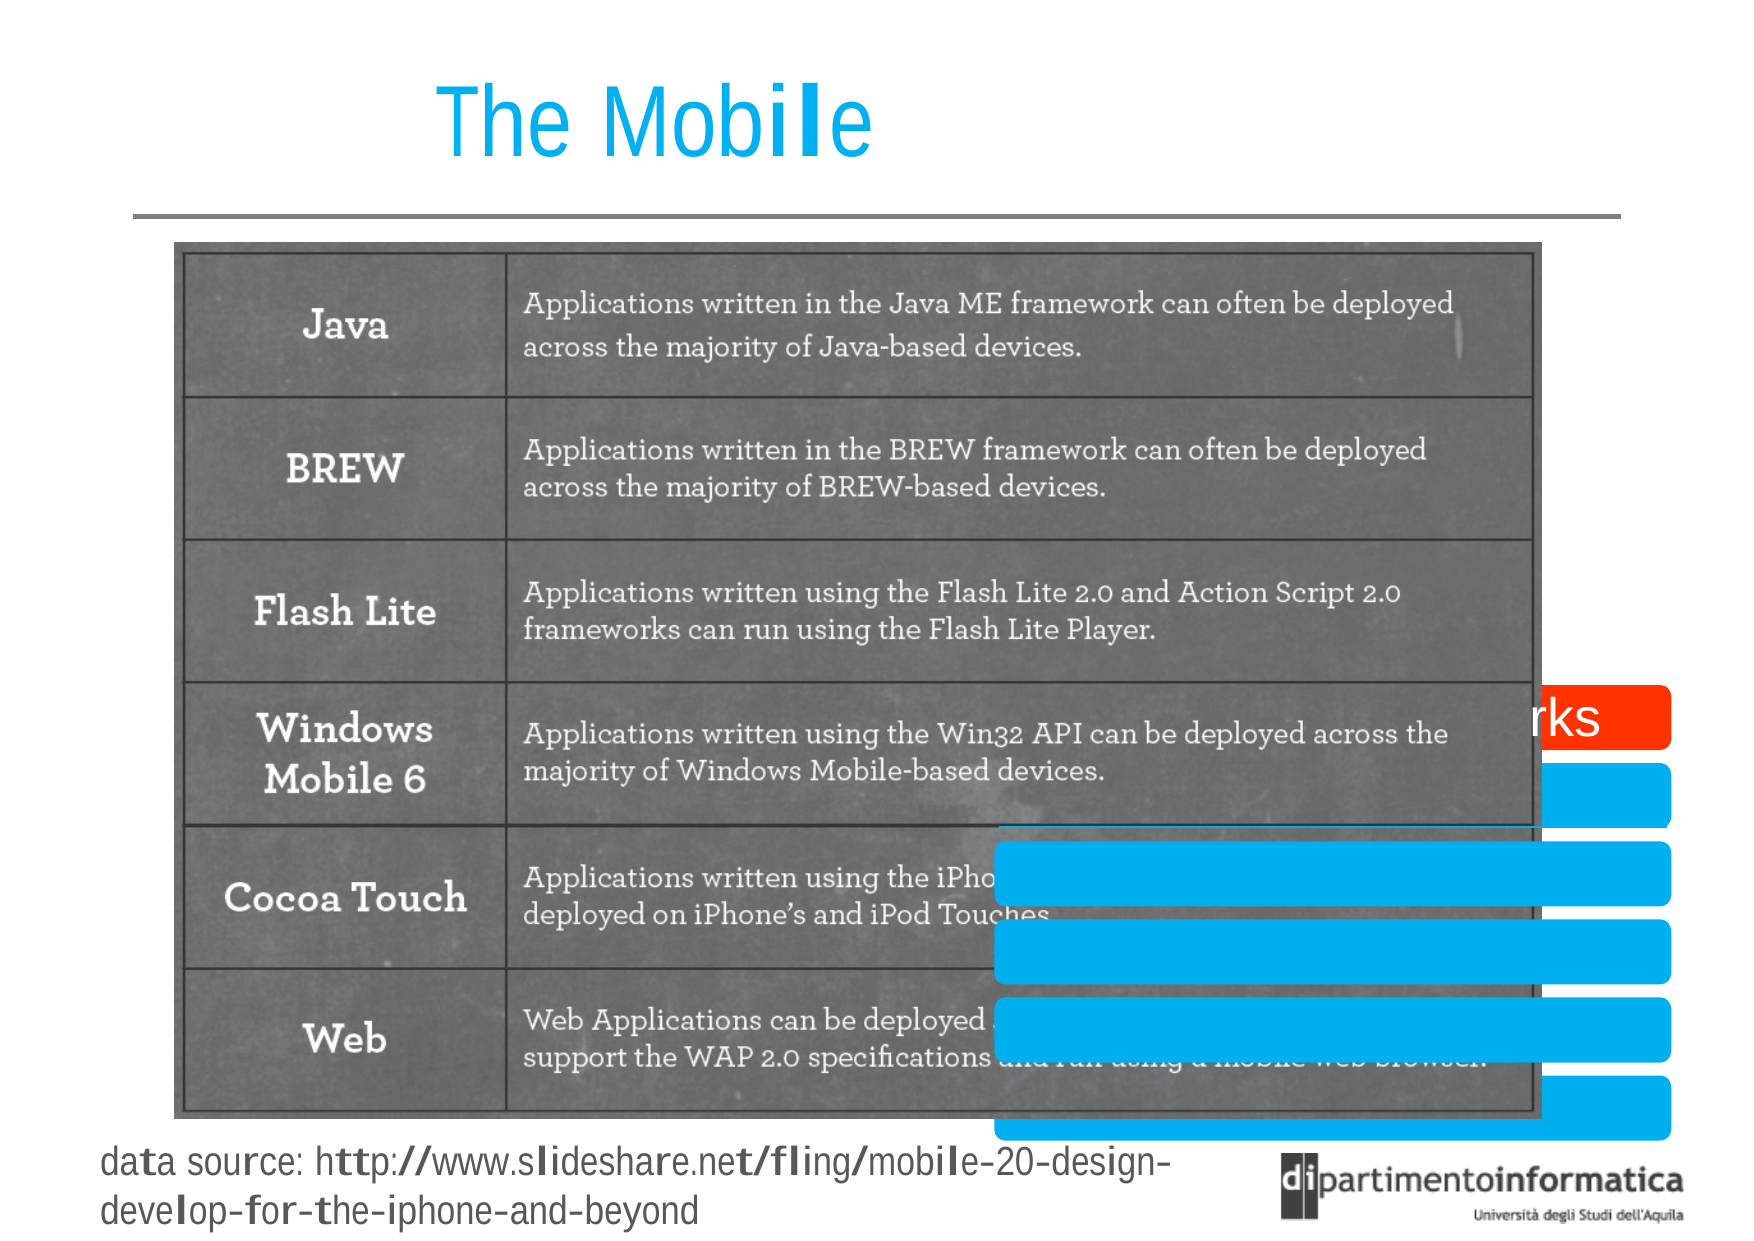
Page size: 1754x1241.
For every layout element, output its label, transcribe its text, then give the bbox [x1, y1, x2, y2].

picture [174, 748, 1542, 1119]
text rks [56, 686, 1601, 748]
picture [1280, 1153, 1685, 1224]
picture [174, 242, 1542, 686]
text data source: http://www.slideshare.net/fling/mobile-20-design- develop-for-the-iphone-and-beyond [100, 1137, 1177, 1233]
